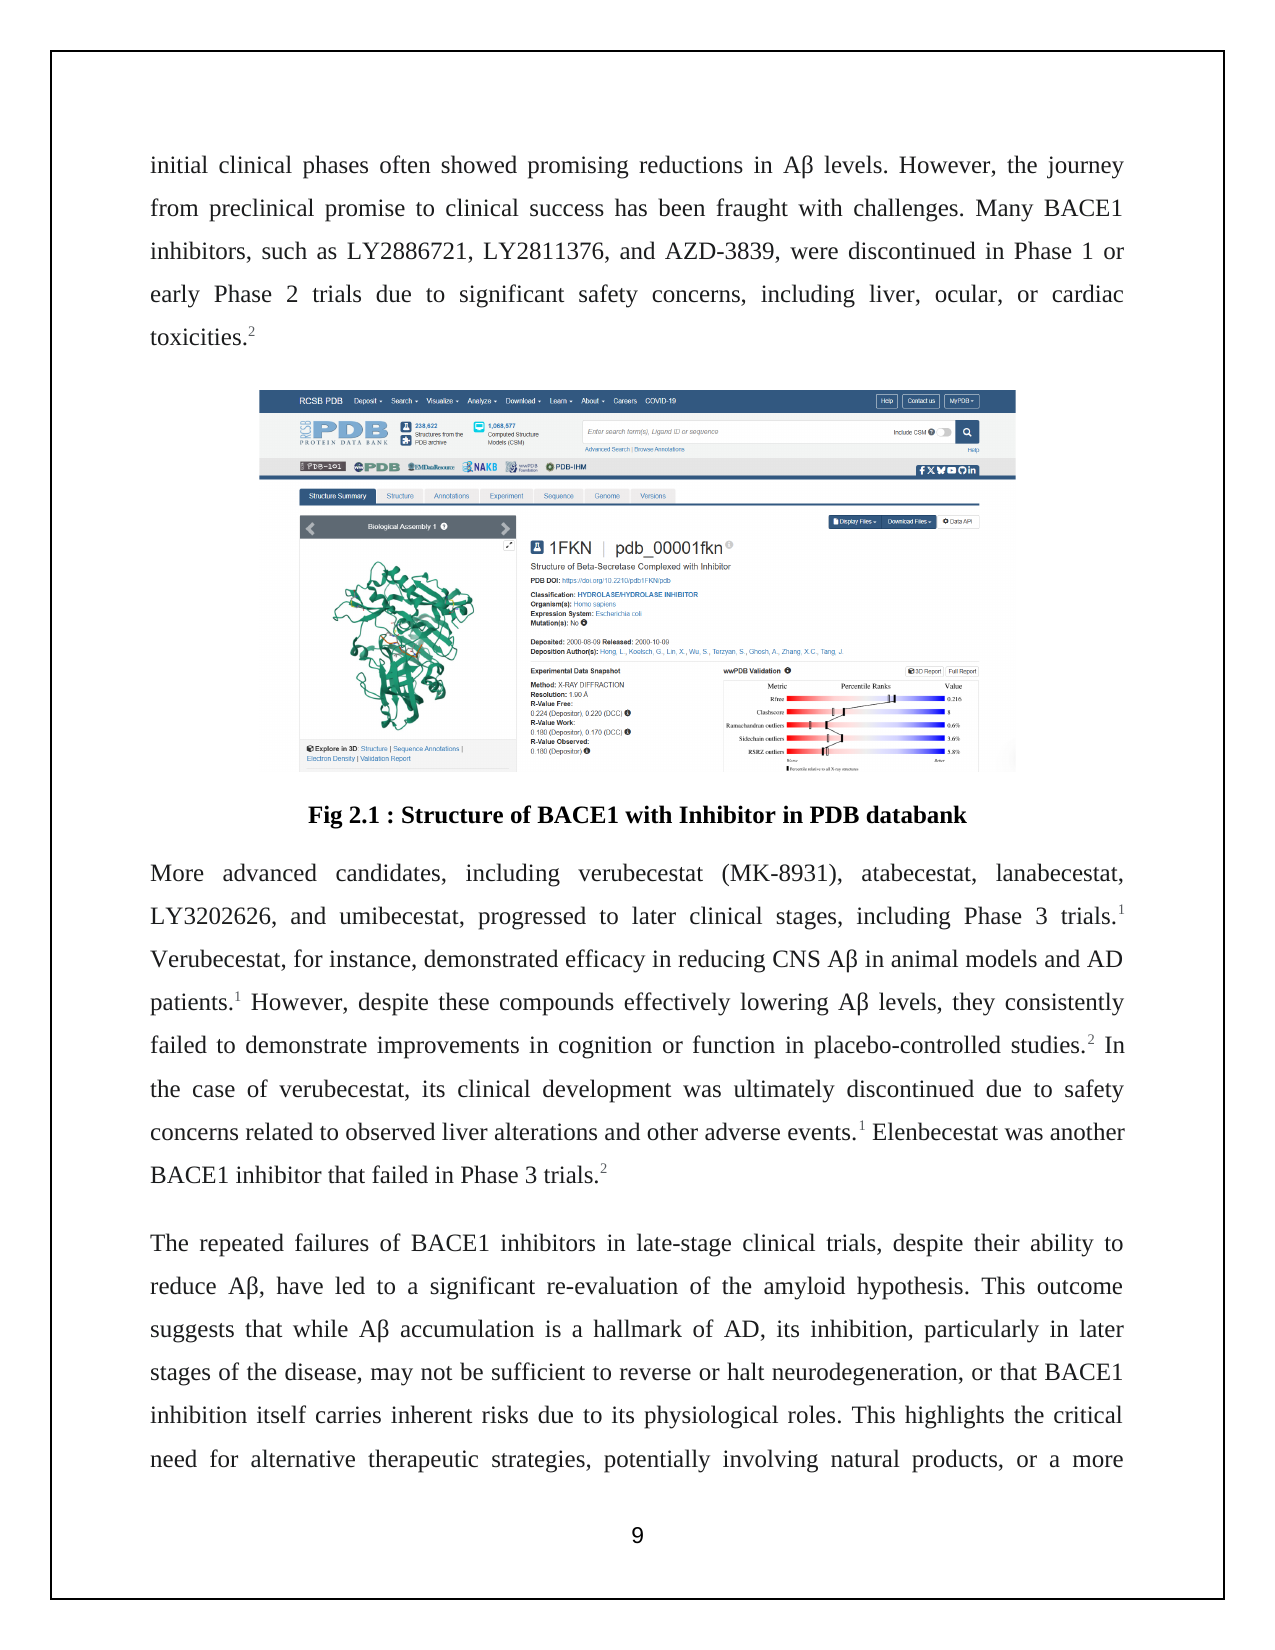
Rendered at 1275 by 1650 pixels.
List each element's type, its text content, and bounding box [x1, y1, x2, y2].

text Fig 2.1 : Structure of BACE1 with Inhibitor in PDB databank [150, 800, 1125, 829]
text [150, 1228, 1125, 1472]
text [150, 150, 1125, 351]
text More advanced candidates, including verubecestat (MK-8931), atabecestat, lanabecestat, LY3202626, and umibecestat, progressed to later clinical stages, including Phase 3 trials.1 Verubecestat, for instance, demonstrated efficacy in reducing CNS Aβ in animal models and AD patients.1 However, despite these compounds effectively lowering Aβ levels, they consistently failed to demonstrate improvements in cognition or function in placebo-controlled studies.2 In the case of verubecestat, its clinical development was ultimately discontinued due to safety concerns related to observed liver alterations and other adverse events.1 Elenbecestat was another BACE1 inhibitor that failed in Phase 3 trials.2 [150, 858, 1125, 1189]
picture [259, 390, 1016, 772]
